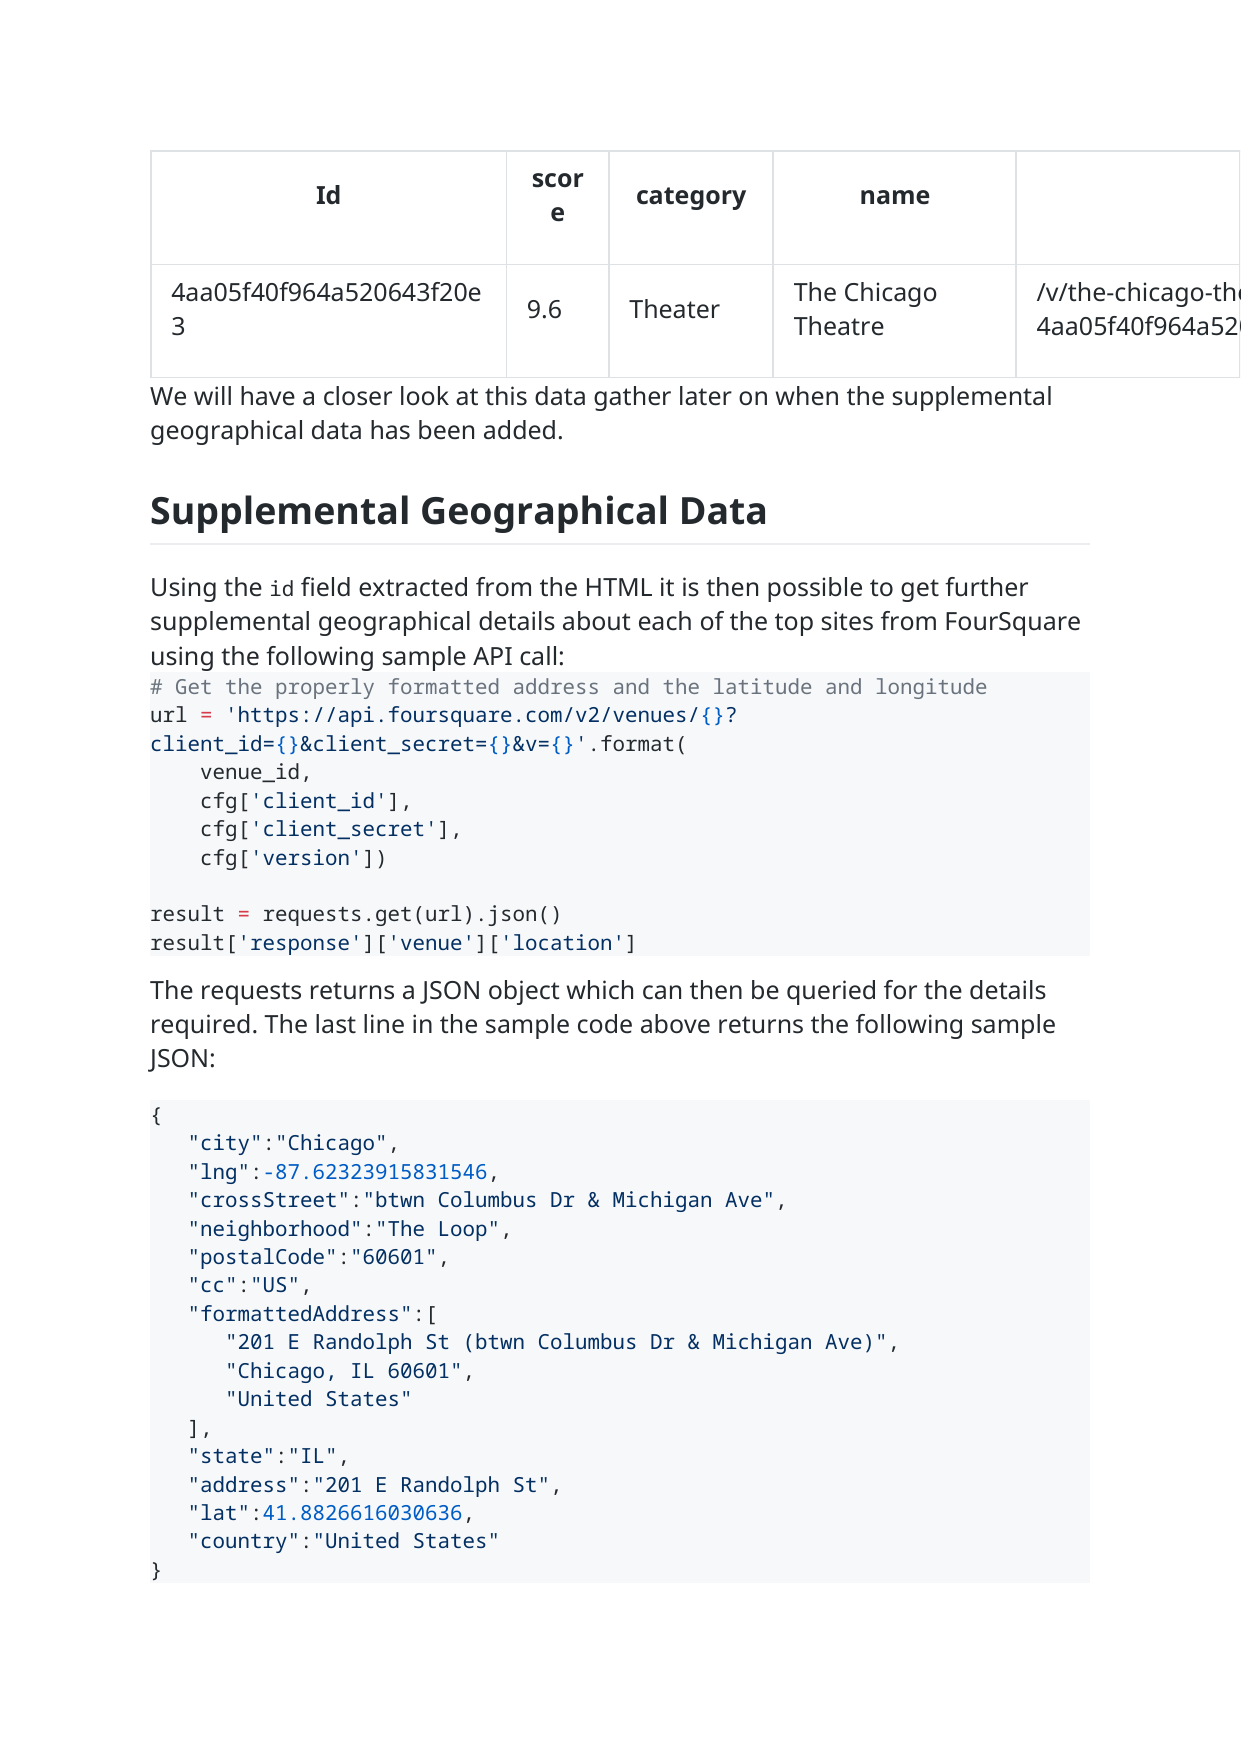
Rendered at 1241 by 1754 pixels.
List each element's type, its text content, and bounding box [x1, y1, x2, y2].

text cfg['client_id'], [150, 786, 1090, 814]
text # Get the properly formatted address and the latitude and longitude [150, 672, 1090, 701]
text } [150, 1555, 1090, 1583]
text cfg['client_secret'], [150, 814, 1090, 843]
text Supplemental Geographical Data [150, 484, 1090, 543]
text "city":"Chicago", [150, 1128, 1090, 1157]
text "country":"United States" [150, 1527, 1090, 1555]
text "crossStreet":"btwn Columbus Dr & Michigan Ave", [150, 1185, 1090, 1214]
text url = 'https://api.foursquare.com/v2/venues/{}?client_id={}&client_secret={}&v={}'.format( [150, 701, 1090, 757]
text "postalCode":"60601", [150, 1242, 1090, 1271]
table_cell Theater [610, 265, 772, 377]
text "United States" [150, 1384, 1090, 1413]
text "Chicago, IL 60601", [150, 1356, 1090, 1384]
table_cell The Chicago Theatre [774, 265, 1015, 377]
text result['response']['venue']['location'] [150, 928, 1090, 956]
text "state":"IL", [150, 1441, 1090, 1470]
text venue_id, [150, 757, 1090, 786]
text "lng":-87.62323915831546, [150, 1157, 1090, 1185]
text "lat":41.8826616030636, [150, 1498, 1090, 1527]
table_header Id [152, 152, 506, 263]
text We will have a closer look at this data gather later on when the supplemental geographical data has been added. [150, 378, 1090, 447]
table_cell 4aa05f40f964a520643f20e3 [152, 265, 506, 377]
text cfg['version']) [150, 843, 1090, 871]
table_header name [774, 152, 1015, 263]
text ], [150, 1413, 1090, 1441]
table_cell /v/the-chicago-theatre/4aa05f40f964a520643f20e3 [1017, 265, 1239, 377]
text "neighborhood":"The Loop", [150, 1214, 1090, 1242]
text { [150, 1100, 1090, 1128]
table_header category [610, 152, 772, 263]
table_header score [507, 152, 608, 263]
text "formattedAddress":[ [150, 1299, 1090, 1327]
text "cc":"US", [150, 1271, 1090, 1299]
text "address":"201 E Randolph St", [150, 1470, 1090, 1498]
table_header href [1017, 152, 1239, 263]
table_cell 9.6 [507, 265, 608, 377]
text "201 E Randolph St (btwn Columbus Dr & Michigan Ave)", [150, 1327, 1090, 1356]
text The requests returns a JSON object which can then be queried for the details required. The last line in the sample code above returns the following sample JSON: [150, 973, 1090, 1075]
text result = requests.get(url).json() [150, 899, 1090, 928]
text Using the id field extracted from the HTML it is then possible to get further supplemental geographical details about each of the top sites from FourSquare using the following sample API call: [150, 570, 1090, 672]
